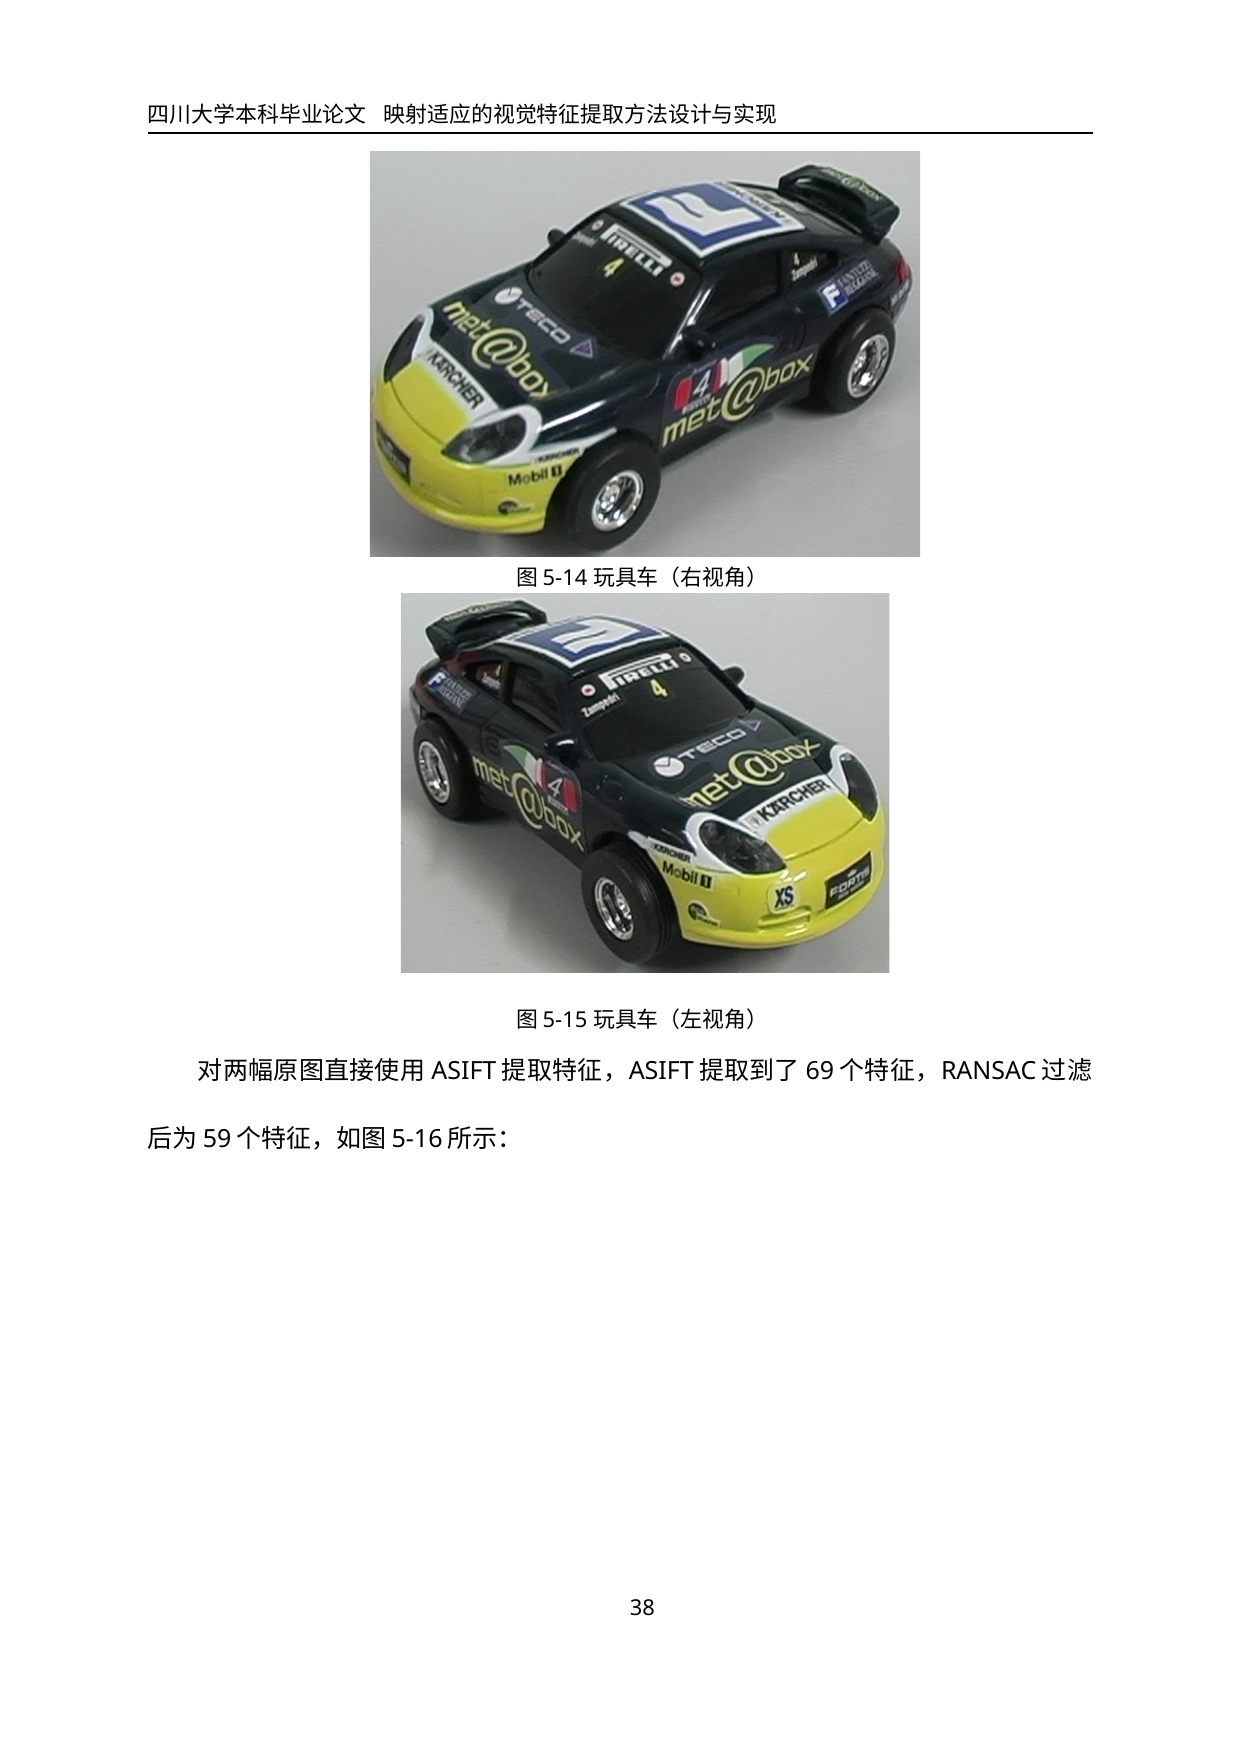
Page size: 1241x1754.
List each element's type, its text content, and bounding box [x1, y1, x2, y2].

text 图5-14 玩具车（右视角） [148, 559, 1092, 593]
text 对两幅原图直接使用ASIFT提取特征，ASIFT提取到了69个特征，RANSAC过滤后为59个特征，如图5-16所示： [148, 1035, 1092, 1171]
picture [369, 151, 921, 557]
text 图5-15 玩具车（左视角） [148, 1001, 1092, 1035]
picture [400, 593, 890, 973]
